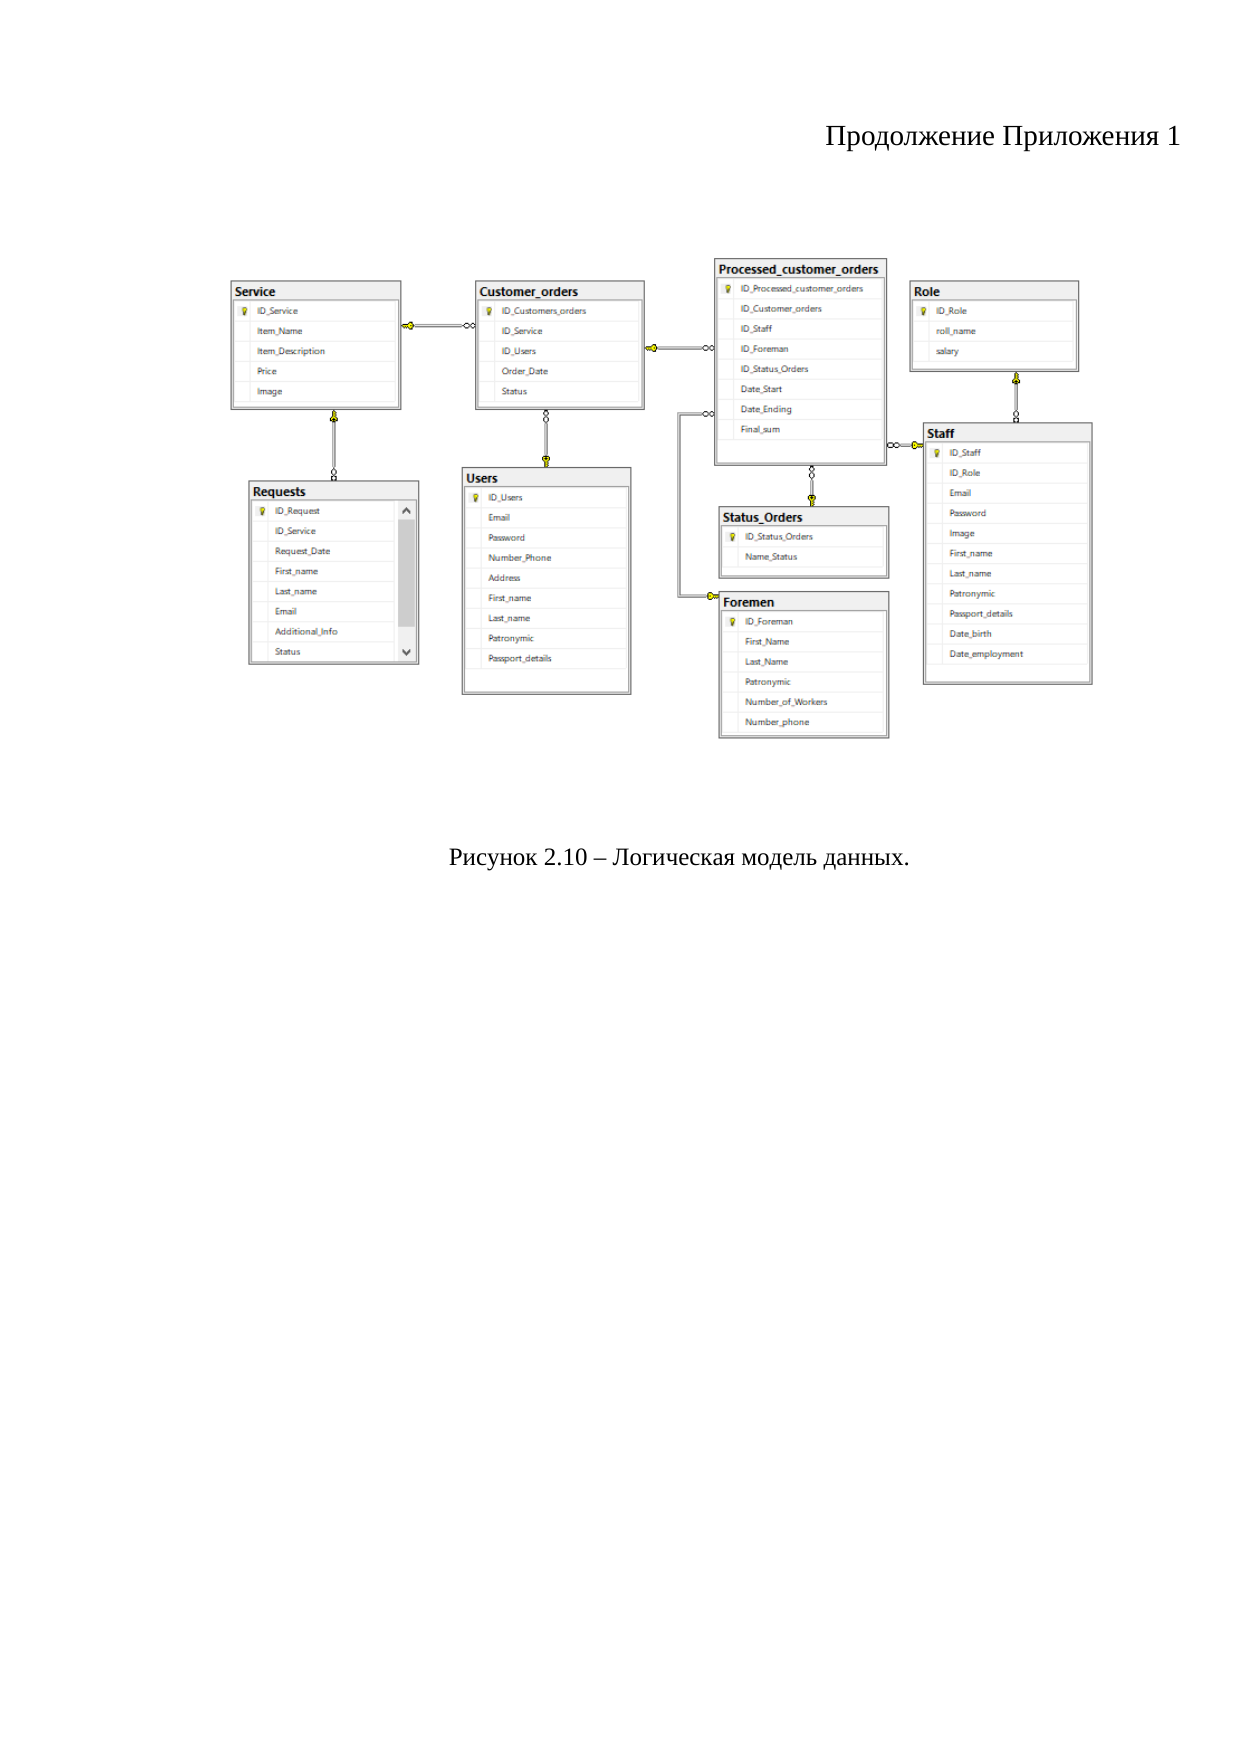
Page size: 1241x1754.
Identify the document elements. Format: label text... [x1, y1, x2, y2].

text Продолжение Приложения 1 [177, 118, 1181, 152]
text Рисунок 2.10 – Логическая модель данных. [177, 842, 1181, 870]
picture [177, 219, 1182, 800]
